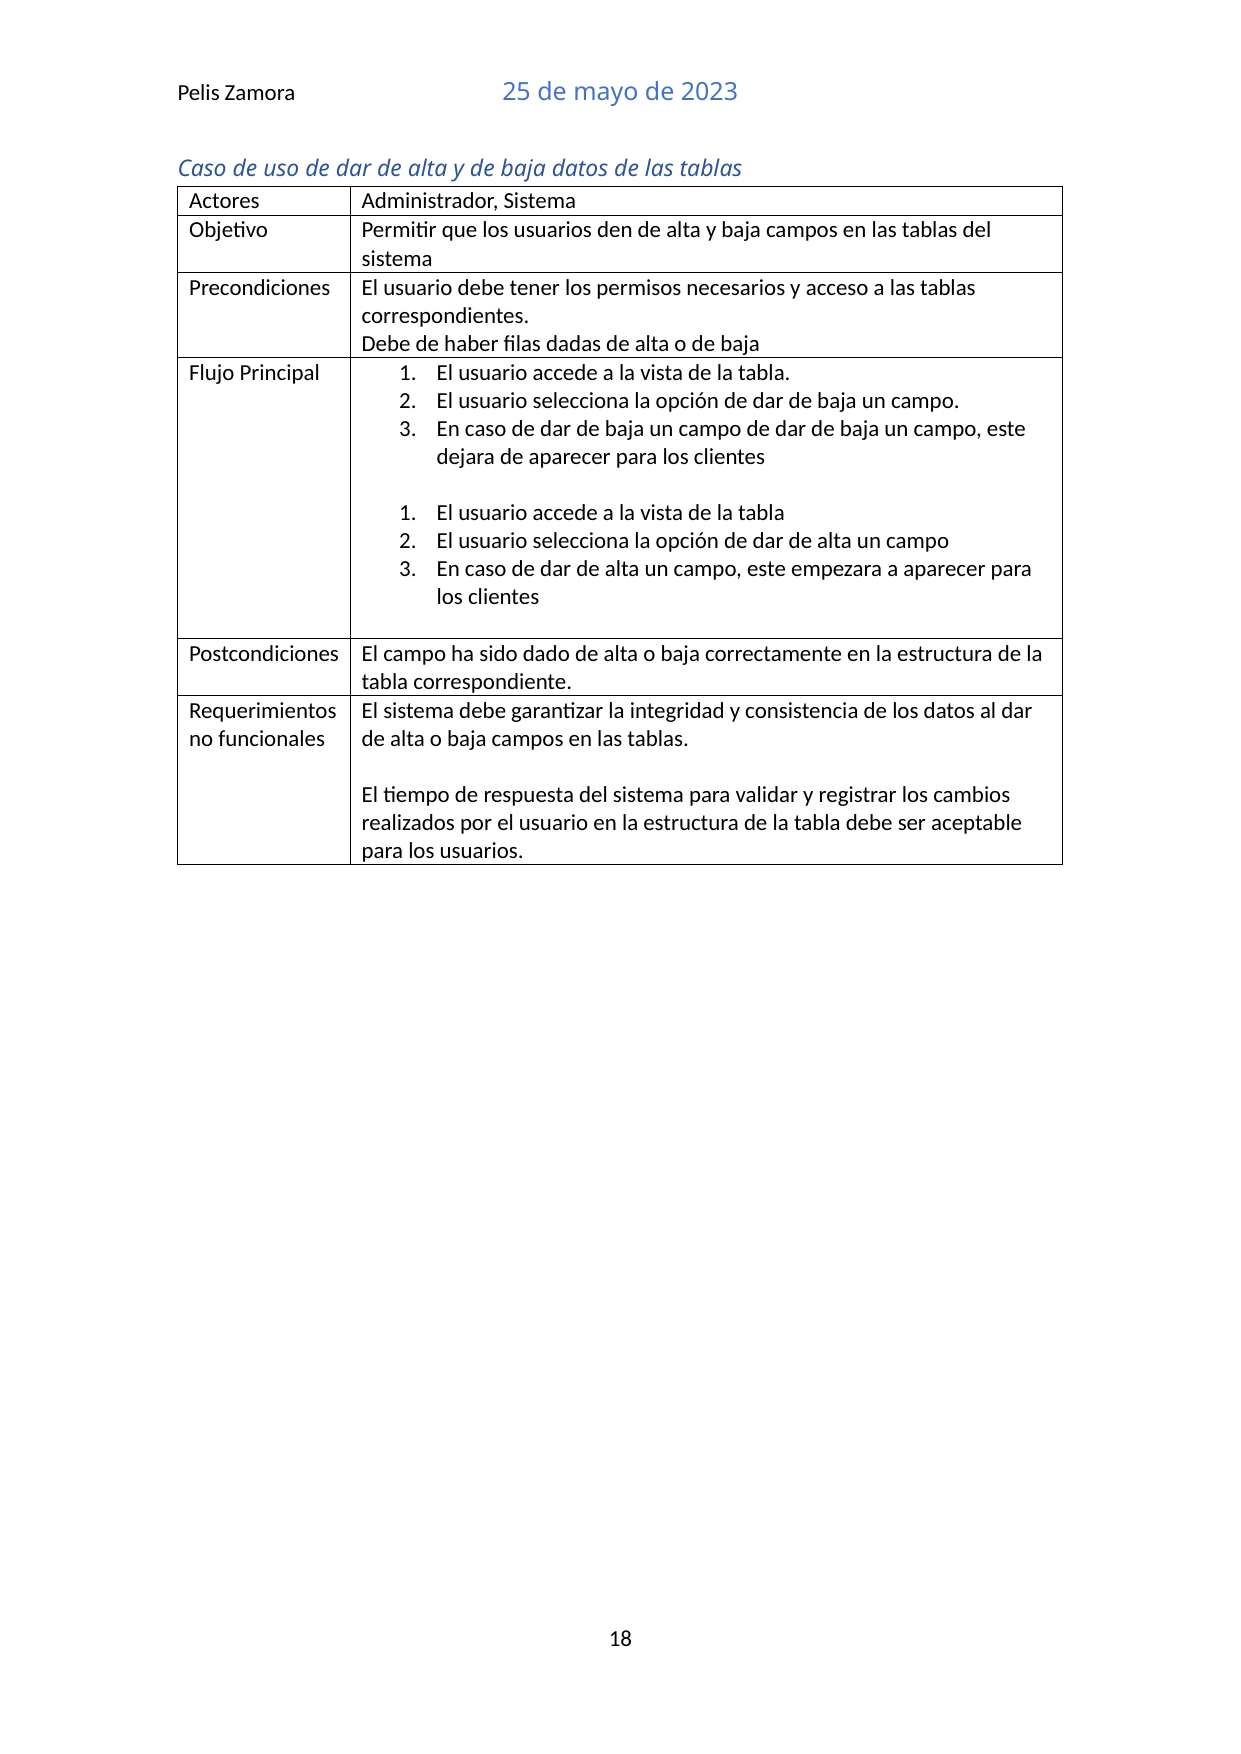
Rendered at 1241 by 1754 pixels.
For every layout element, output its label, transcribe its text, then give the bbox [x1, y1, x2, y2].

table_header Actores [178, 187, 350, 214]
table_cell Postcondiciones [178, 639, 350, 695]
table_cell El usuario debe tener los permisos necesarios y acceso a las tablas correspondientes. Debe de haber filas dadas de alta o de baja [351, 273, 1062, 357]
table_cell Permitir que los usuarios den de alta y baja campos en las tablas del sistema [351, 216, 1062, 272]
table_cell Objetivo [178, 216, 350, 272]
table_cell Precondiciones [178, 273, 350, 357]
table_header Administrador, Sistema [351, 187, 1062, 214]
subtitle Caso de uso de dar de alta y de baja datos de las tablas [177, 152, 1063, 183]
table_cell Requerimientos no funcionales [178, 696, 350, 864]
table_cell Flujo Principal [178, 358, 350, 638]
table_cell El sistema debe garantizar la integridad y consistencia de los datos al dar de alta o baja campos en las tablas. El tiempo de respuesta del sistema para validar y registrar los cambios realizados por el usuario en la estructura de la tabla debe ser aceptable para los usuarios. [351, 696, 1062, 864]
table_cell El campo ha sido dado de alta o baja correctamente en la estructura de la tabla correspondiente. [351, 639, 1062, 695]
table_cell El usuario accede a la vista de la tabla. El usuario selecciona la opción de dar de baja un campo. En caso de dar de baja un campo de dar de baja un campo, este dejara de aparecer para los clientes El usuario accede a la vista de la tabla El usuario selecciona la opción de dar de alta un campo En caso de dar de alta un campo, este empezara a aparecer para los clientes [351, 358, 1062, 638]
